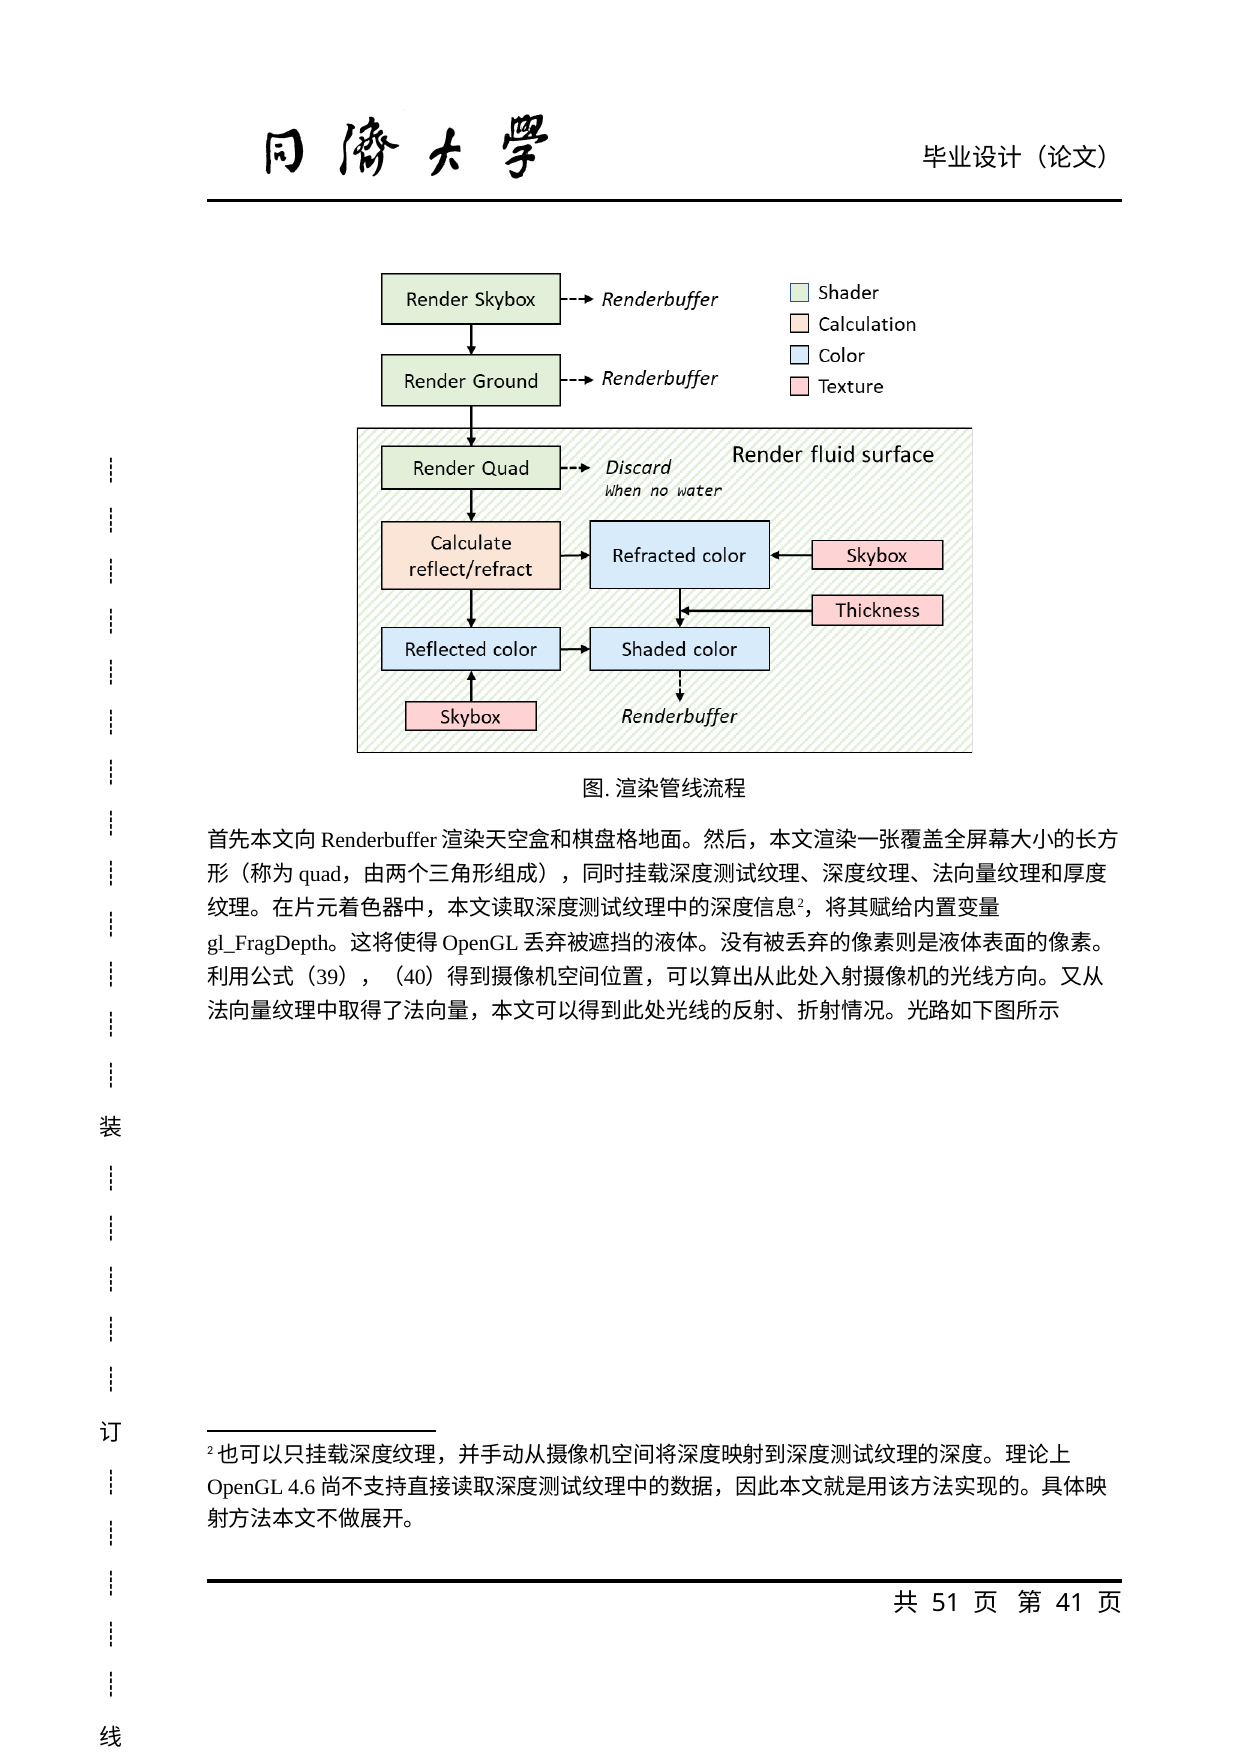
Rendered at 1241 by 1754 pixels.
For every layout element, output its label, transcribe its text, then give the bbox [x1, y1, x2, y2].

picture [356, 272, 973, 753]
picture [244, 106, 566, 185]
text 首先本文向Renderbuffer渲染天空盒和棋盘格地面。然后，本文渲染一张覆盖全屏幕大小的长方形（称为quad，由两个三角形组成），同时挂载深度测试纹理、深度纹理、法向量纹理和厚度纹理。在片元着色器中，本文读取深度测试纹理中的深度信息，将其赋给内置变量gl_FragDepth。这将使得OpenGL丢弃被遮挡的液体。没有被丢弃的像素则是液体表面的像素。利用公式（39），（40）得到摄像机空间位置，可以算出从此处入射摄像机的光线方向。又从法向量纹理中取得了法向量，本文可以得到此处光线的反射、折射情况。光路如下图所示 [207, 822, 1122, 1024]
text 图. 渲染管线流程 [207, 771, 1122, 803]
